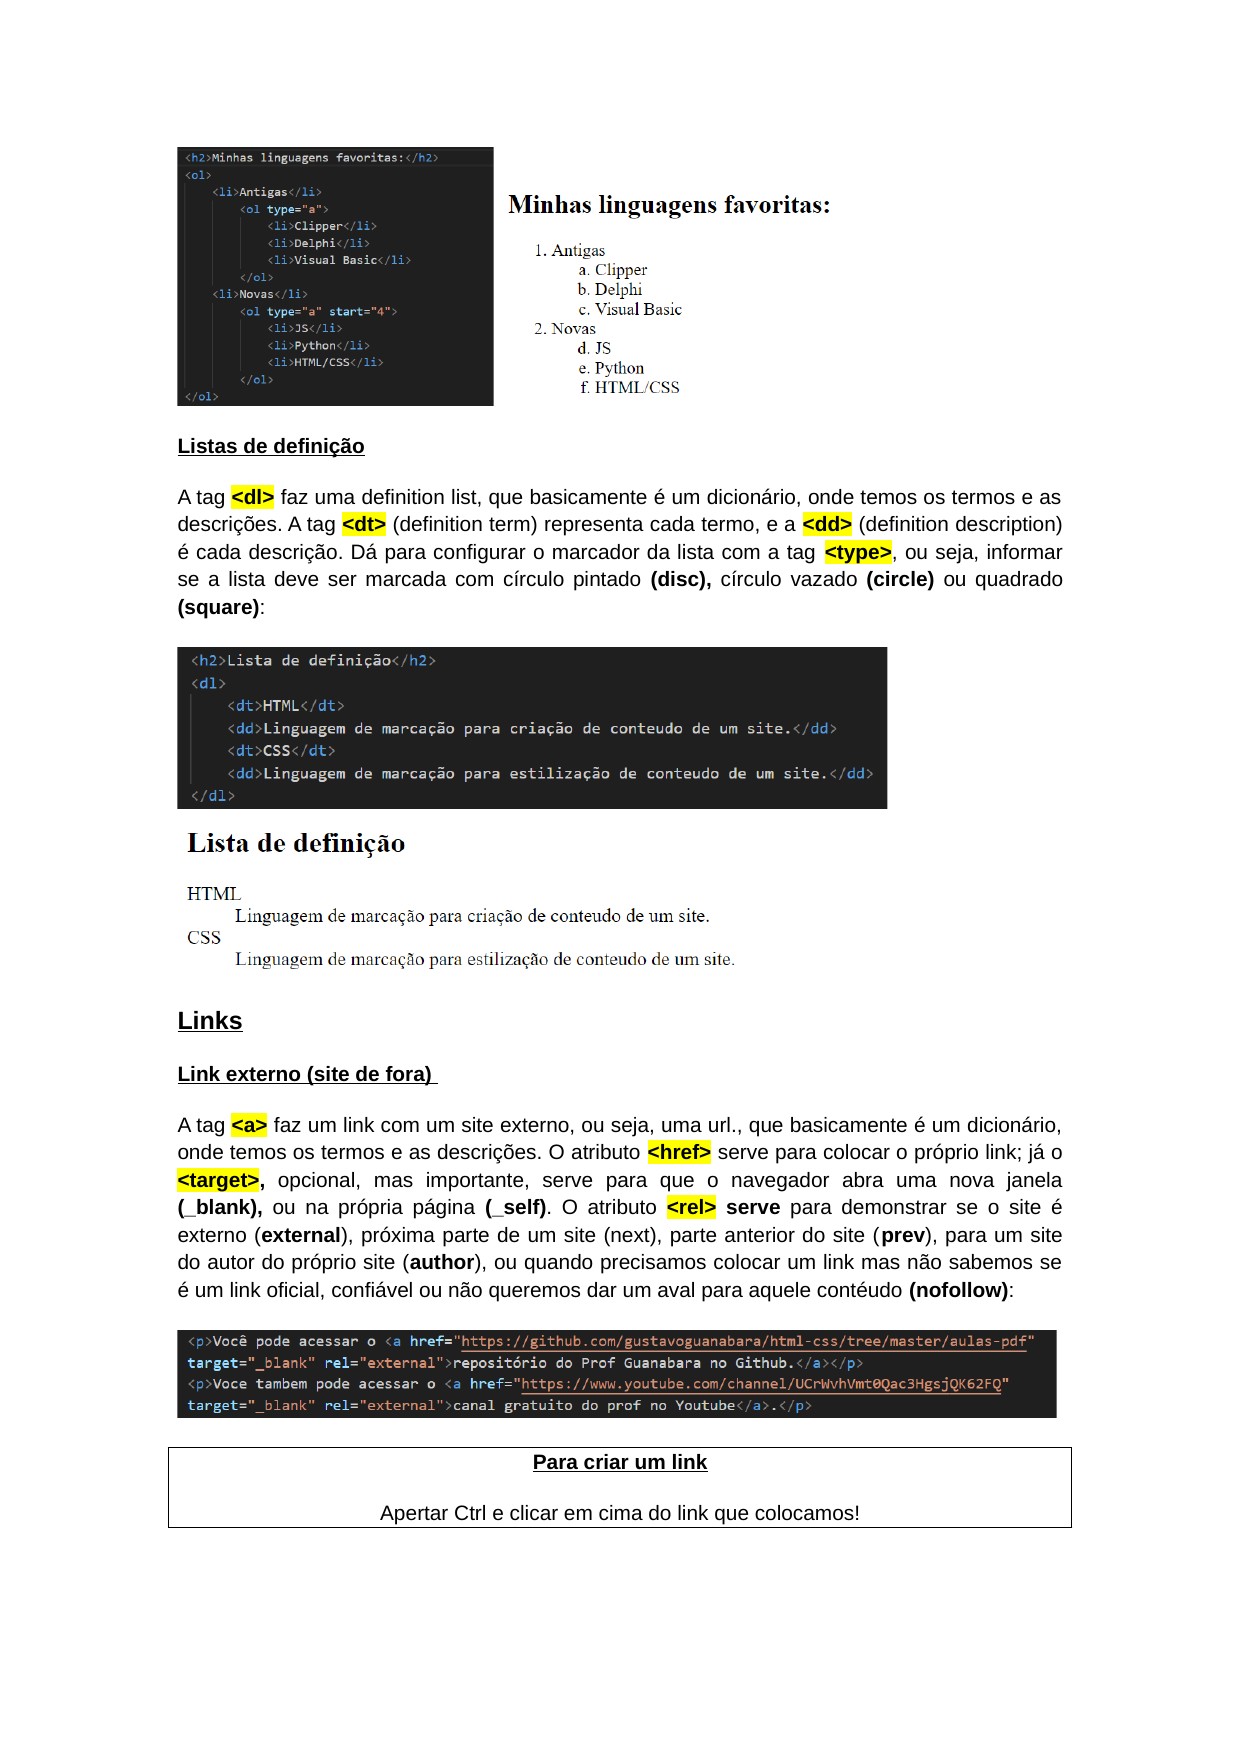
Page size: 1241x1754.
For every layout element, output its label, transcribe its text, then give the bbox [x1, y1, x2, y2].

picture [177, 1330, 1057, 1418]
picture [177, 813, 765, 977]
picture [499, 177, 856, 406]
subtitle Listas de definição [177, 434, 1063, 458]
text A tag <dl> faz uma definition list, que basicamente é um dicionário, onde temos os termos e as descrições. A tag <dt> (definition term) representa cada termo, e a <dd> (definition description) é cada descrição. Dá para configurar o marcador da lista com a tag <type>, ou seja, informar se a lista deve ser marcada com círculo pintado (disc), círculo vazado (circle) ou quadrado (square): [177, 485, 1063, 619]
subtitle Para criar um link [169, 1448, 1071, 1474]
picture [177, 647, 888, 809]
subtitle Links [177, 1006, 1063, 1034]
subtitle Link externo (site de fora) [177, 1062, 1063, 1086]
text A tag <a> faz um link com um site externo, ou seja, uma url., que basicamente é um dicionário, onde temos os termos e as descrições. O atributo <href> serve para colocar o próprio link; já o <target>, opcional, mas importante, serve para que o navegador abra uma nova janela (_blank), ou na própria página (_self). O atributo <rel> serve para demonstrar se o site é externo (external), próxima parte de um site (next), parte anterior do site (prev), para um site do autor do próprio site (author), ou quando precisamos colocar um link mas não sabemos se é um link oficial, confiável ou não queremos dar um aval para aquele contéudo (nofollow): [177, 1113, 1063, 1302]
picture [177, 147, 494, 406]
text Apertar Ctrl e clicar em cima do link que colocamos! [169, 1498, 1071, 1527]
